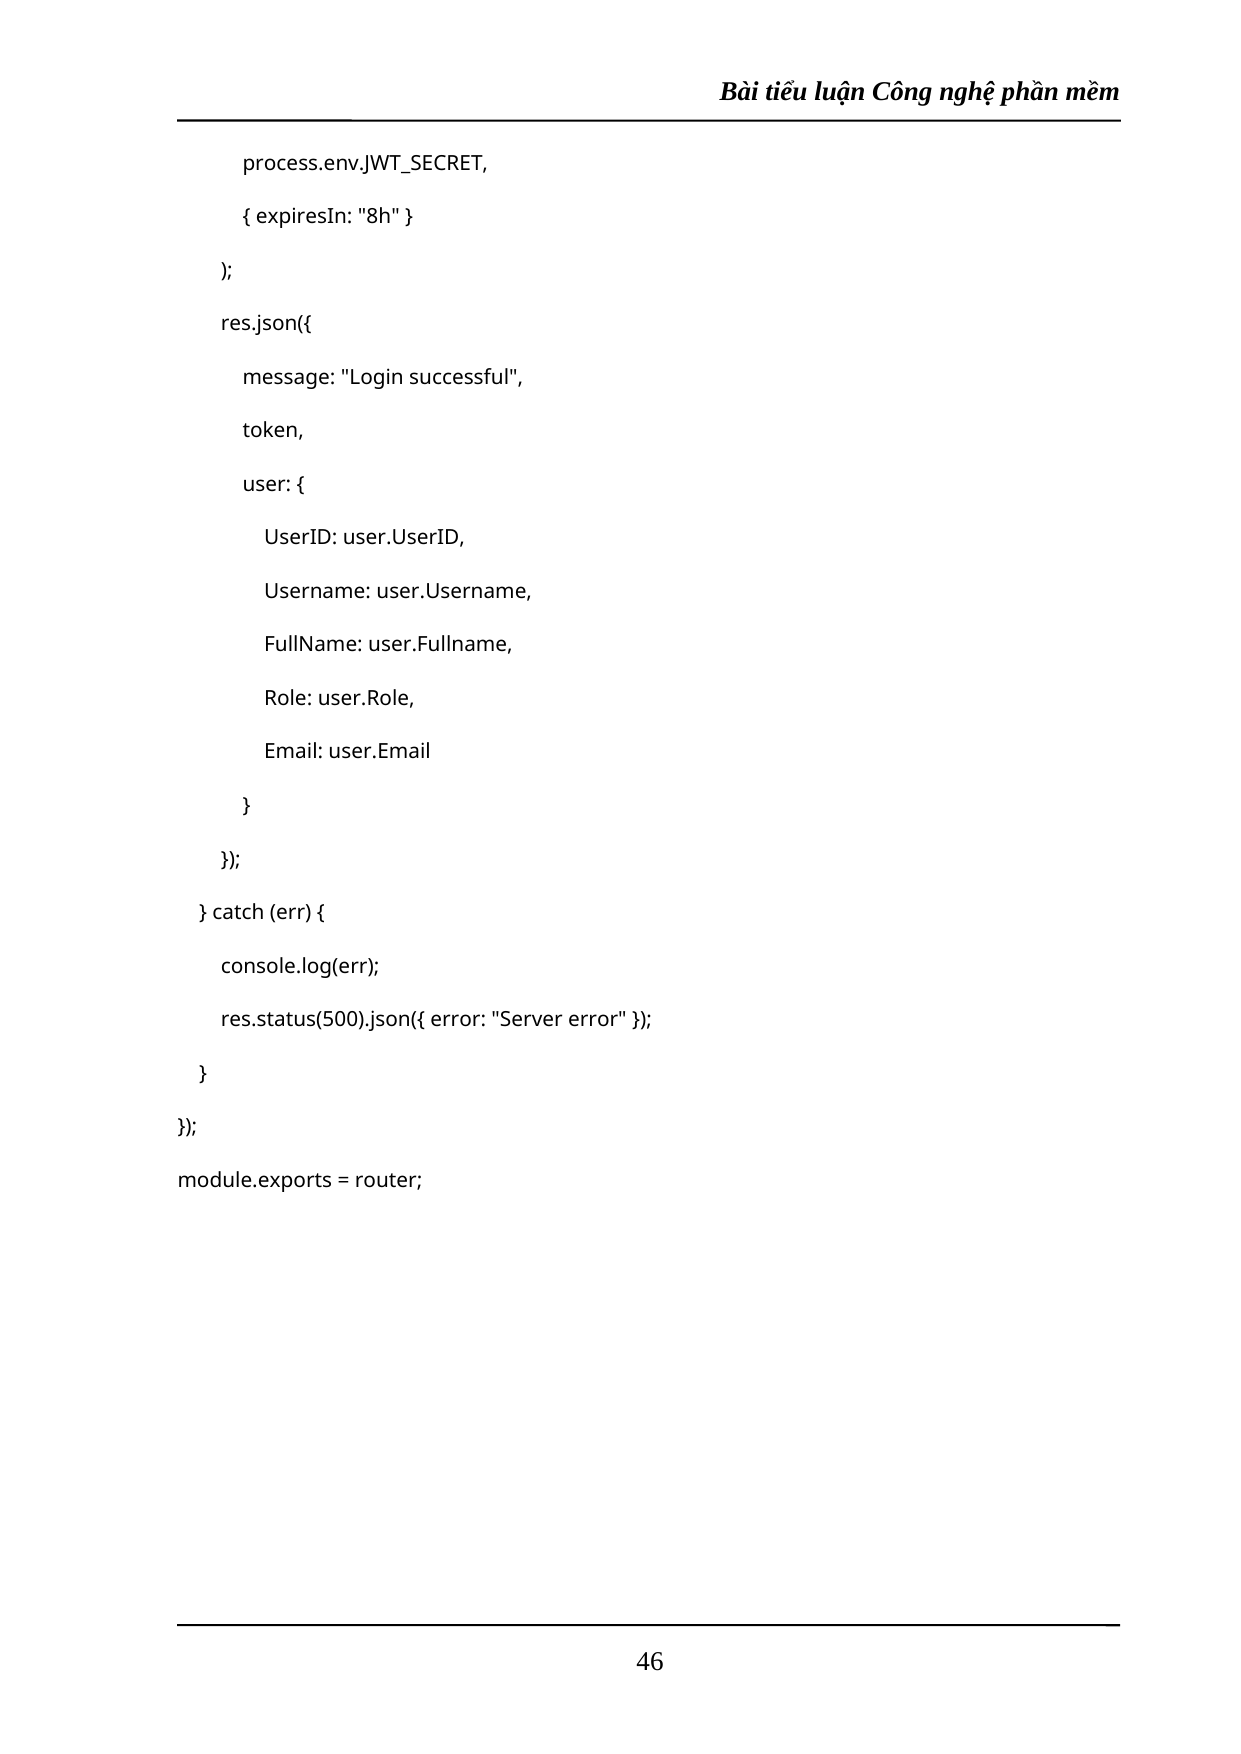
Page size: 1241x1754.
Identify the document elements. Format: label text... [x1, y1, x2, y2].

text token, [177, 415, 1122, 444]
text }); [177, 1111, 1122, 1140]
text } catch (err) { [177, 897, 1122, 926]
text message: "Login successful", [177, 362, 1122, 390]
text FullName: user.Fullname, [177, 629, 1122, 658]
text }); [177, 844, 1122, 872]
text Role: user.Role, [177, 683, 1122, 712]
text process.env.JWT_SECRET, [177, 148, 1122, 176]
text res.status(500).json({ error: "Server error" }); [177, 1004, 1122, 1033]
text console.log(err); [177, 951, 1122, 979]
text res.json({ [177, 308, 1122, 337]
text ); [177, 255, 1122, 283]
text Username: user.Username, [177, 576, 1122, 604]
text { expiresIn: "8h" } [177, 201, 1122, 230]
text user: { [177, 469, 1122, 497]
text UserID: user.UserID, [177, 522, 1122, 551]
text module.exports = router; [177, 1165, 1122, 1193]
text } [177, 790, 1122, 819]
text Email: user.Email [177, 737, 1122, 765]
text } [177, 1058, 1122, 1086]
